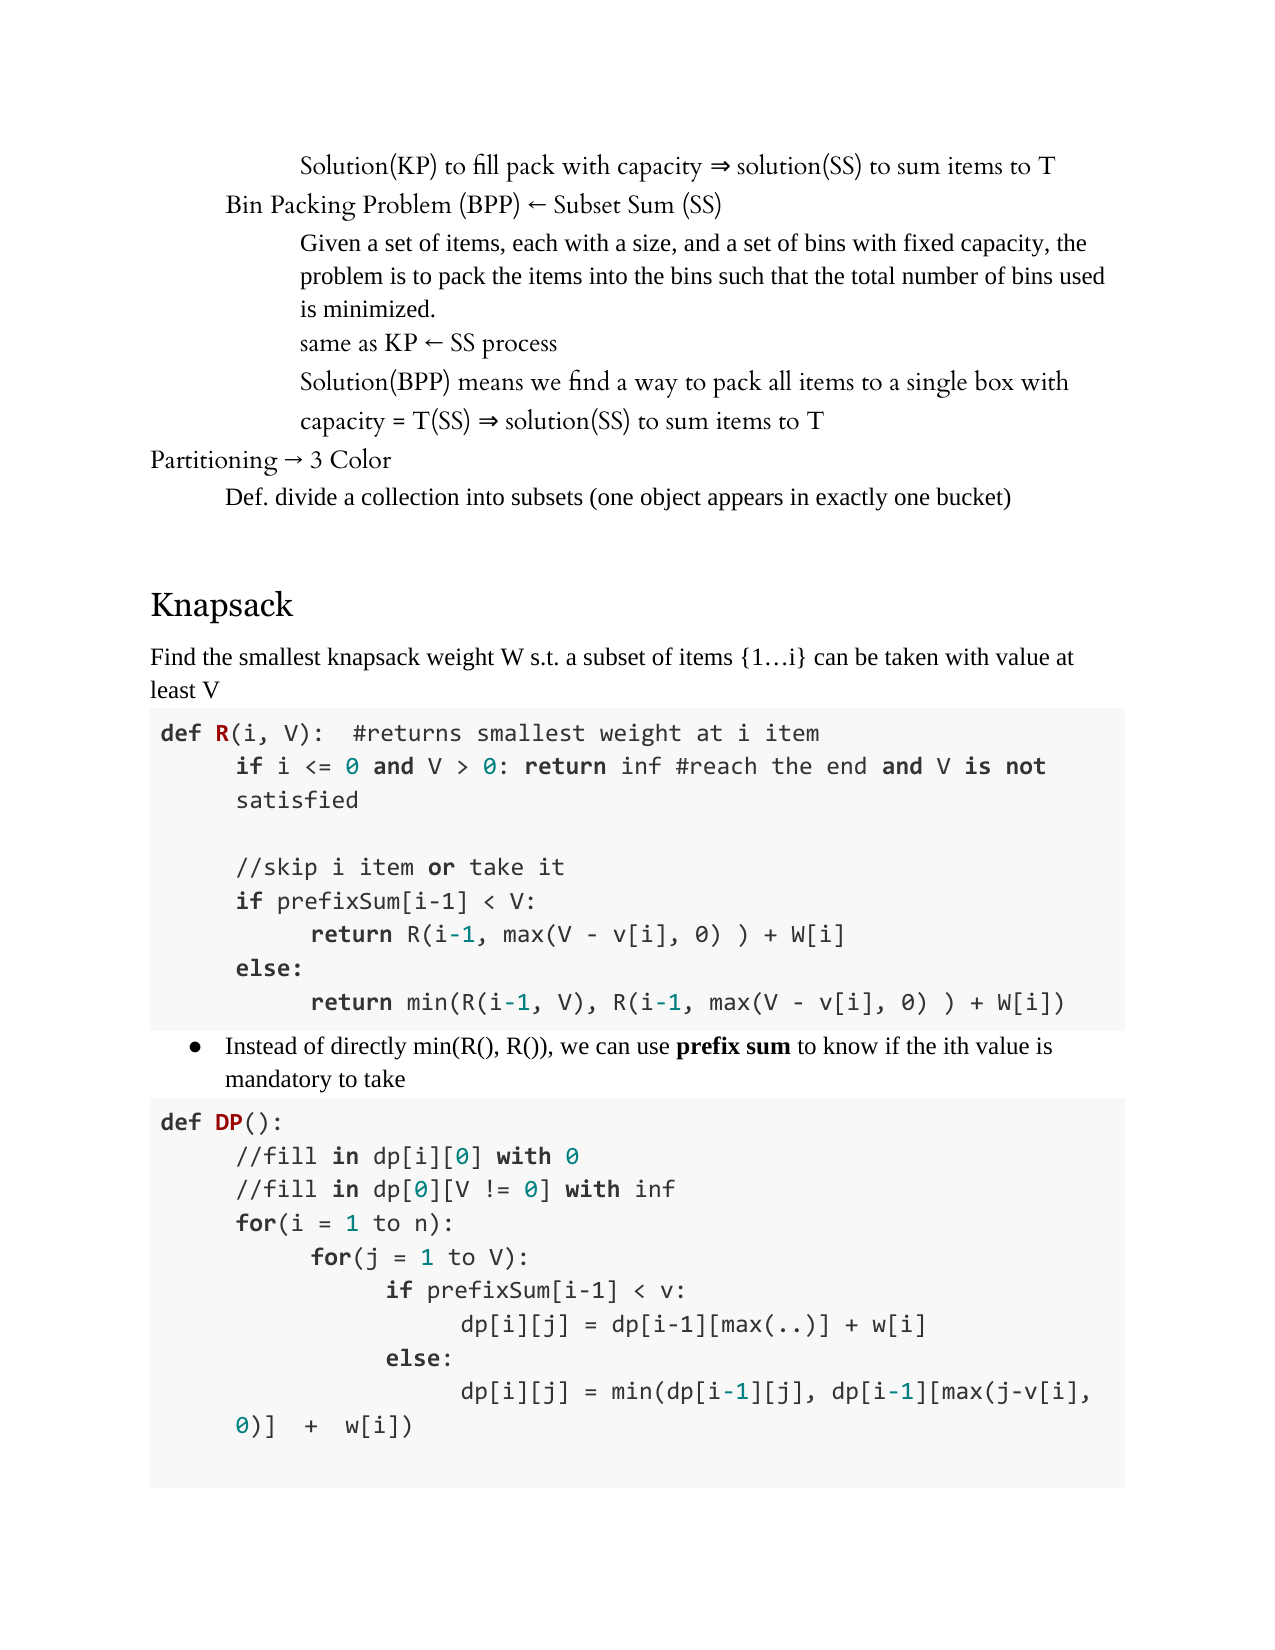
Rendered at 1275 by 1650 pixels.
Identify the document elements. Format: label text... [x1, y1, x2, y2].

subtitle Knapsack [150, 586, 1125, 624]
text same as KP ← SS process [300, 327, 1125, 361]
text Def. divide a collection into subsets (one object appears in exactly one bucket) [225, 482, 1125, 511]
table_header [150, 1098, 1125, 1488]
text Solution(BPP) means we find a way to pack all items to a single box with capacity = T(SS) ⇒ solution(SS) to sum items to T [300, 366, 1125, 438]
table_header def R(i, V): #returns smallest weight at i item if i <= 0 and V > 0: return inf #reach the end and V is not satisfied //skip i item or take it if prefixSum[i-1] < V: return R(i-1, max(V - v[i], 0) ) + W[i] else: return min(R(i-1, V), R(i-1, max(V - v[i], 0) ) + W[i]) [150, 708, 1125, 1031]
text Partitioning → 3 Color [150, 443, 1125, 477]
list Instead of directly min(R(), R()), we can use prefix sum to know if the ith value is mandatory to take [187, 1031, 1125, 1093]
text Bin Packing Problem (BPP) ← Subset Sum (SS) [225, 189, 1125, 223]
text Given a set of items, each with a size, and a set of bins with fixed capacity, the problem is to pack the items into the bins such that the total number of bins used is minimized. [300, 228, 1125, 322]
text Find the smallest knapsack weight W s.t. a subset of items {1…i} can be taken with value at least V [150, 642, 1125, 703]
text Solution(KP) to fill pack with capacity ⇒ solution(SS) to sum items to T [300, 150, 1125, 184]
